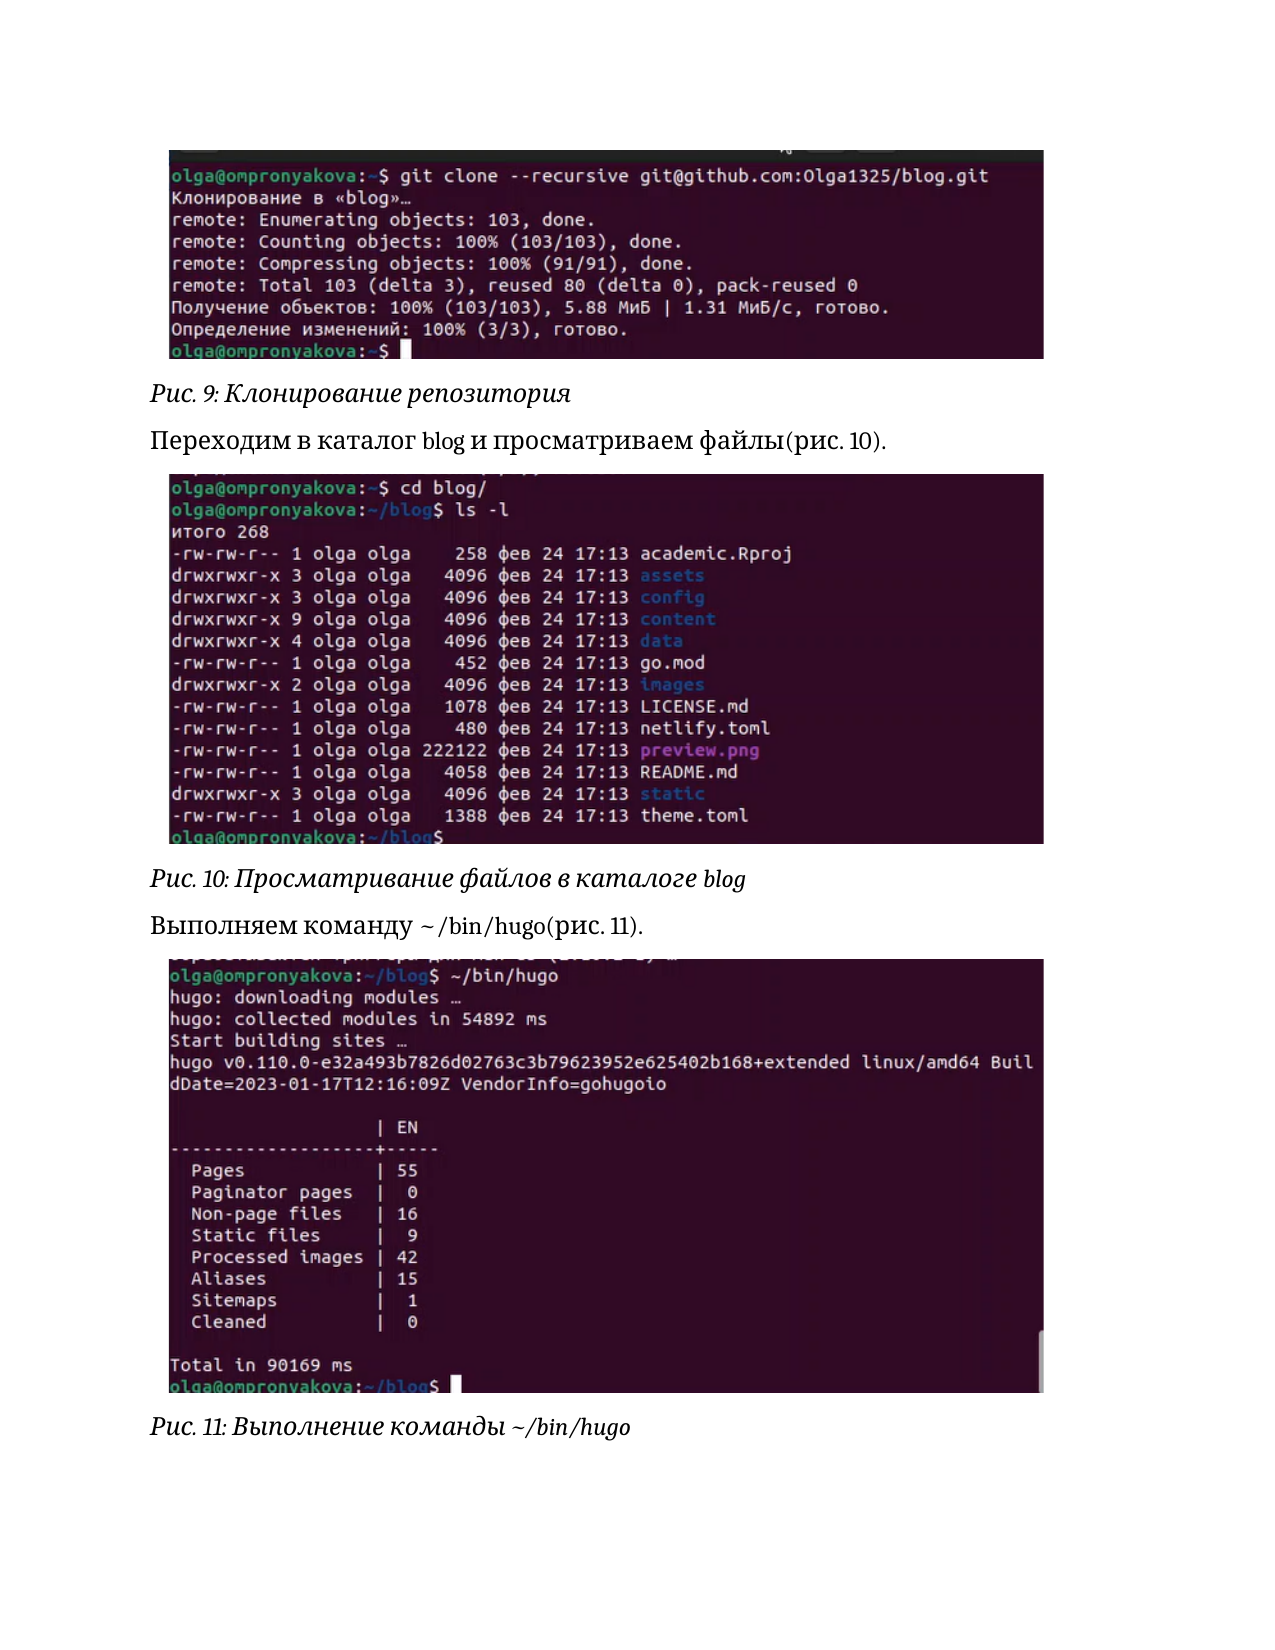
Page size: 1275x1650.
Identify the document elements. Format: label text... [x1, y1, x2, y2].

text Рис. 11: Выполнение команды ~/bin/hugo [150, 1413, 1125, 1442]
text Рис. 9: Клонирование репозитория [150, 380, 1125, 408]
picture [168, 150, 1044, 359]
picture [168, 959, 1044, 1393]
text Выполняем команду ~/bin/hugo(рис. 11). [150, 912, 1125, 941]
picture [168, 474, 1044, 844]
text Переходим в каталог blog и просматриваем файлы(рис. 10). [150, 427, 1125, 456]
text Рис. 10: Просматривание файлов в каталоге blog [150, 864, 1125, 893]
